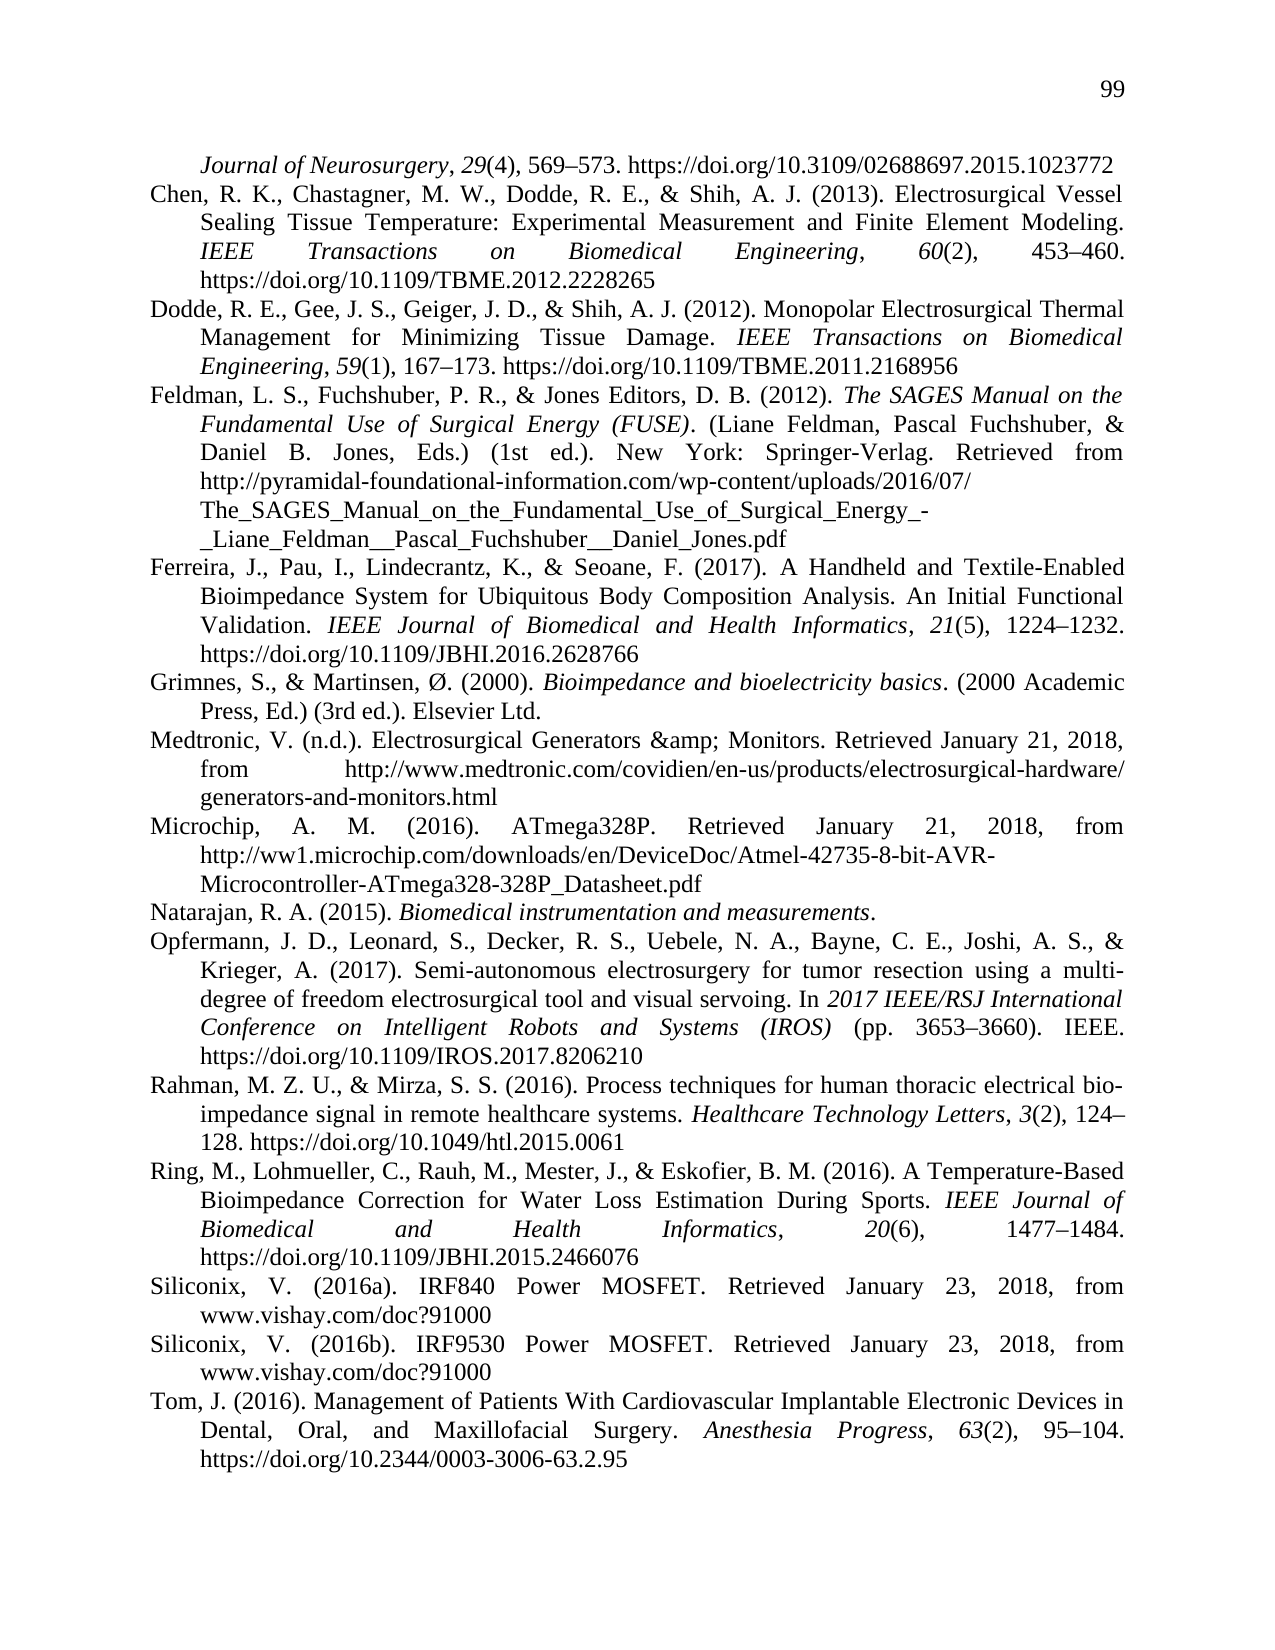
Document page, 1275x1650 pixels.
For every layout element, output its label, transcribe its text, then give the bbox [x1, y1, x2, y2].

text Siliconix, V. (2016b). IRF9530 Power MOSFET. Retrieved January 23, 2018, from www.vishay.com/doc?91000 [150, 1329, 1125, 1386]
text Medtronic, V. (n.d.). Electrosurgical Generators &amp; Monitors. Retrieved January 21, 2018, from http://www.medtronic.com/covidien/en-us/products/electrosurgical-hardware/generators-and-monitors.html [150, 725, 1125, 811]
text Chen, R. K., Chastagner, M. W., Dodde, R. E., & Shih, A. J. (2013). Electrosurgical Vessel Sealing Tissue Temperature: Experimental Measurement and Finite Element Modeling. IEEE Transactions on Biomedical Engineering, 60(2), 453–460. https://doi.org/10.1109/TBME.2012.2228265 [150, 179, 1125, 294]
text Opfermann, J. D., Leonard, S., Decker, R. S., Uebele, N. A., Bayne, C. E., Joshi, A. S., & Krieger, A. (2017). Semi-autonomous electrosurgery for tumor resection using a multi-degree of freedom electrosurgical tool and visual servoing. In 2017 IEEE/RSJ International Conference on Intelligent Robots and Systems (IROS) (pp. 3653–3660). IEEE. https://doi.org/10.1109/IROS.2017.8206210 [150, 926, 1125, 1070]
text Ferreira, J., Pau, I., Lindecrantz, K., & Seoane, F. (2017). A Handheld and Textile-Enabled Bioimpedance System for Ubiquitous Body Composition Analysis. An Initial Functional Validation. IEEE Journal of Biomedical and Health Informatics, 21(5), 1224–1232. https://doi.org/10.1109/JBHI.2016.2628766 [150, 552, 1125, 667]
text Ring, M., Lohmueller, C., Rauh, M., Mester, J., & Eskofier, B. M. (2016). A Temperature-Based Bioimpedance Correction for Water Loss Estimation During Sports. IEEE Journal of Biomedical and Health Informatics, 20(6), 1477–1484. https://doi.org/10.1109/JBHI.2015.2466076 [150, 1156, 1125, 1271]
text Tom, J. (2016). Management of Patients With Cardiovascular Implantable Electronic Devices in Dental, Oral, and Maxillofacial Surgery. Anesthesia Progress, 63(2), 95–104. https://doi.org/10.2344/0003-3006-63.2.95 [150, 1386, 1125, 1472]
text Siliconix, V. (2016a). IRF840 Power MOSFET. Retrieved January 23, 2018, from www.vishay.com/doc?91000 [150, 1271, 1125, 1329]
text Microchip, A. M. (2016). ATmega328P. Retrieved January 21, 2018, from http://ww1.microchip.com/downloads/en/DeviceDoc/Atmel-42735-8-bit-AVR-Microcontroller-ATmega328-328P_Datasheet.pdf [150, 811, 1125, 897]
text Rahman, M. Z. U., & Mirza, S. S. (2016). Process techniques for human thoracic electrical bio-impedance signal in remote healthcare systems. Healthcare Technology Letters, 3(2), 124–128. https://doi.org/10.1049/htl.2015.0061 [150, 1070, 1125, 1156]
text Feldman, L. S., Fuchshuber, P. R., & Jones Editors, D. B. (2012). The SAGES Manual on the Fundamental Use of Surgical Energy (FUSE). (Liane Feldman, Pascal Fuchshuber, & Daniel B. Jones, Eds.) (1st ed.). New York: Springer-Verlag. Retrieved from http://pyramidal-foundational-information.com/wp-content/uploads/2016/07/The_SAGES_Manual_on_the_Fundamental_Use_of_Surgical_Energy_-_Liane_Feldman__Pascal_Fuchshuber__Daniel_Jones.pdf [150, 380, 1125, 552]
text Natarajan, R. A. (2015). Biomedical instrumentation and measurements. [150, 897, 1125, 926]
text Dodde, R. E., Gee, J. S., Geiger, J. D., & Shih, A. J. (2012). Monopolar Electrosurgical Thermal Management for Minimizing Tissue Damage. IEEE Transactions on Biomedical Engineering, 59(1), 167–173. https://doi.org/10.1109/TBME.2011.2168956 [150, 294, 1125, 380]
text Grimnes, S., & Martinsen, Ø. (2000). Bioimpedance and bioelectricity basics. (2000 Academic Press, Ed.) (3rd ed.). Elsevier Ltd. [150, 667, 1125, 725]
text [150, 150, 1125, 179]
